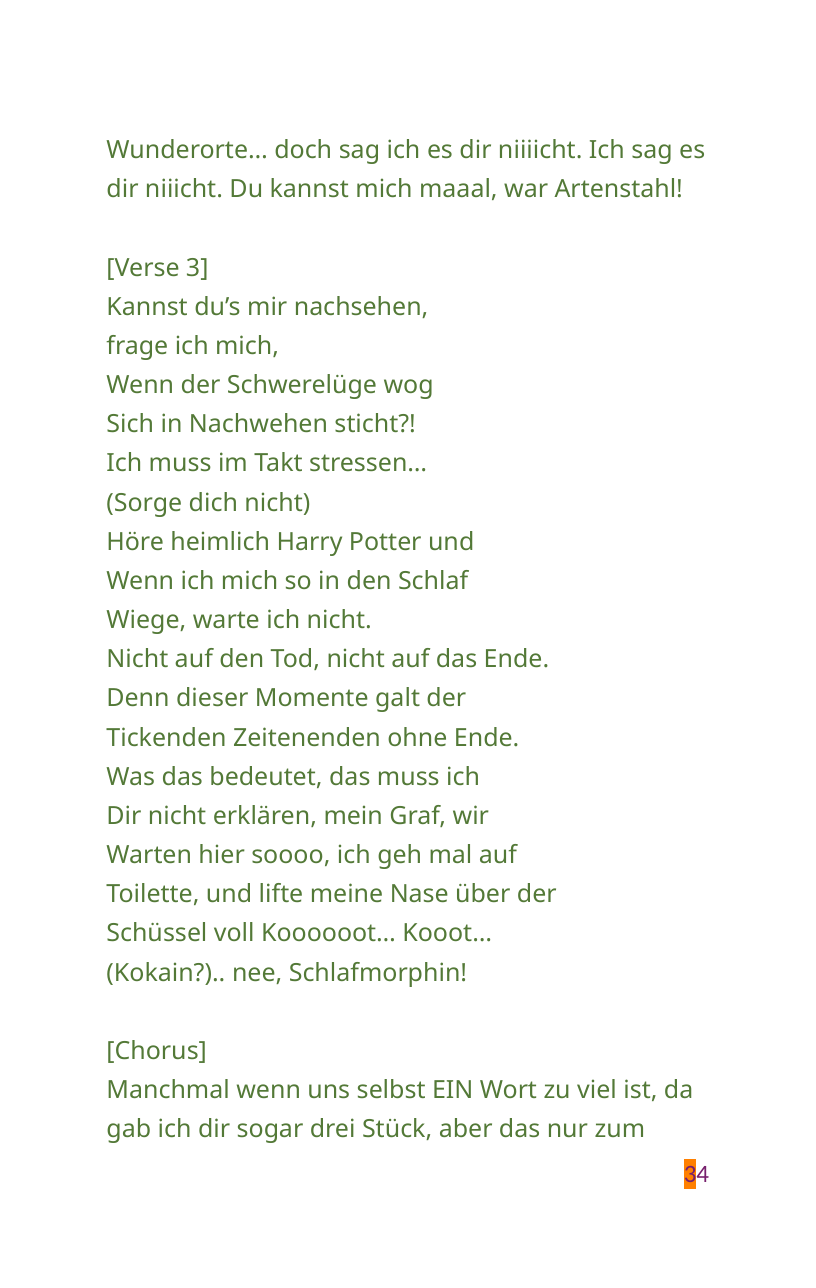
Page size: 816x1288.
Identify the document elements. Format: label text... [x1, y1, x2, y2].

text Warten hier soooo, ich geh mal auf [106, 837, 709, 871]
text [Chorus] [106, 1032, 709, 1067]
text Sich in Nachwehen sticht?! [106, 406, 709, 440]
text Nicht auf den Tod, nicht auf das Ende. [106, 641, 709, 675]
text Tickenden Zeitenenden ohne Ende. [106, 719, 709, 753]
text Schüssel voll Koooooot… Kooot… [106, 915, 709, 949]
text Toilette, und lifte meine Nase über der [106, 876, 709, 910]
text Wiege, warte ich nicht. [106, 602, 709, 636]
text [Verse 3] [106, 249, 709, 283]
text Wenn ich mich so in den Schlaf [106, 562, 709, 597]
text (Kokain?).. nee, Schlafmorphin! [106, 954, 709, 988]
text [106, 1072, 709, 1145]
text Dir nicht erklären, mein Graf, wir [106, 797, 709, 832]
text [106, 132, 709, 205]
text Ich muss im Takt stressen… [106, 445, 709, 479]
text (Sorge dich nicht) [106, 484, 709, 518]
text Was das bedeutet, das muss ich [106, 758, 709, 792]
text Denn dieser Momente galt der [106, 680, 709, 714]
text Kannst du’s mir nachsehen, [106, 288, 709, 322]
text Höre heimlich Harry Potter und [106, 523, 709, 557]
text frage ich mich, [106, 327, 709, 362]
text Wenn der Schwerelüge wog [106, 367, 709, 401]
